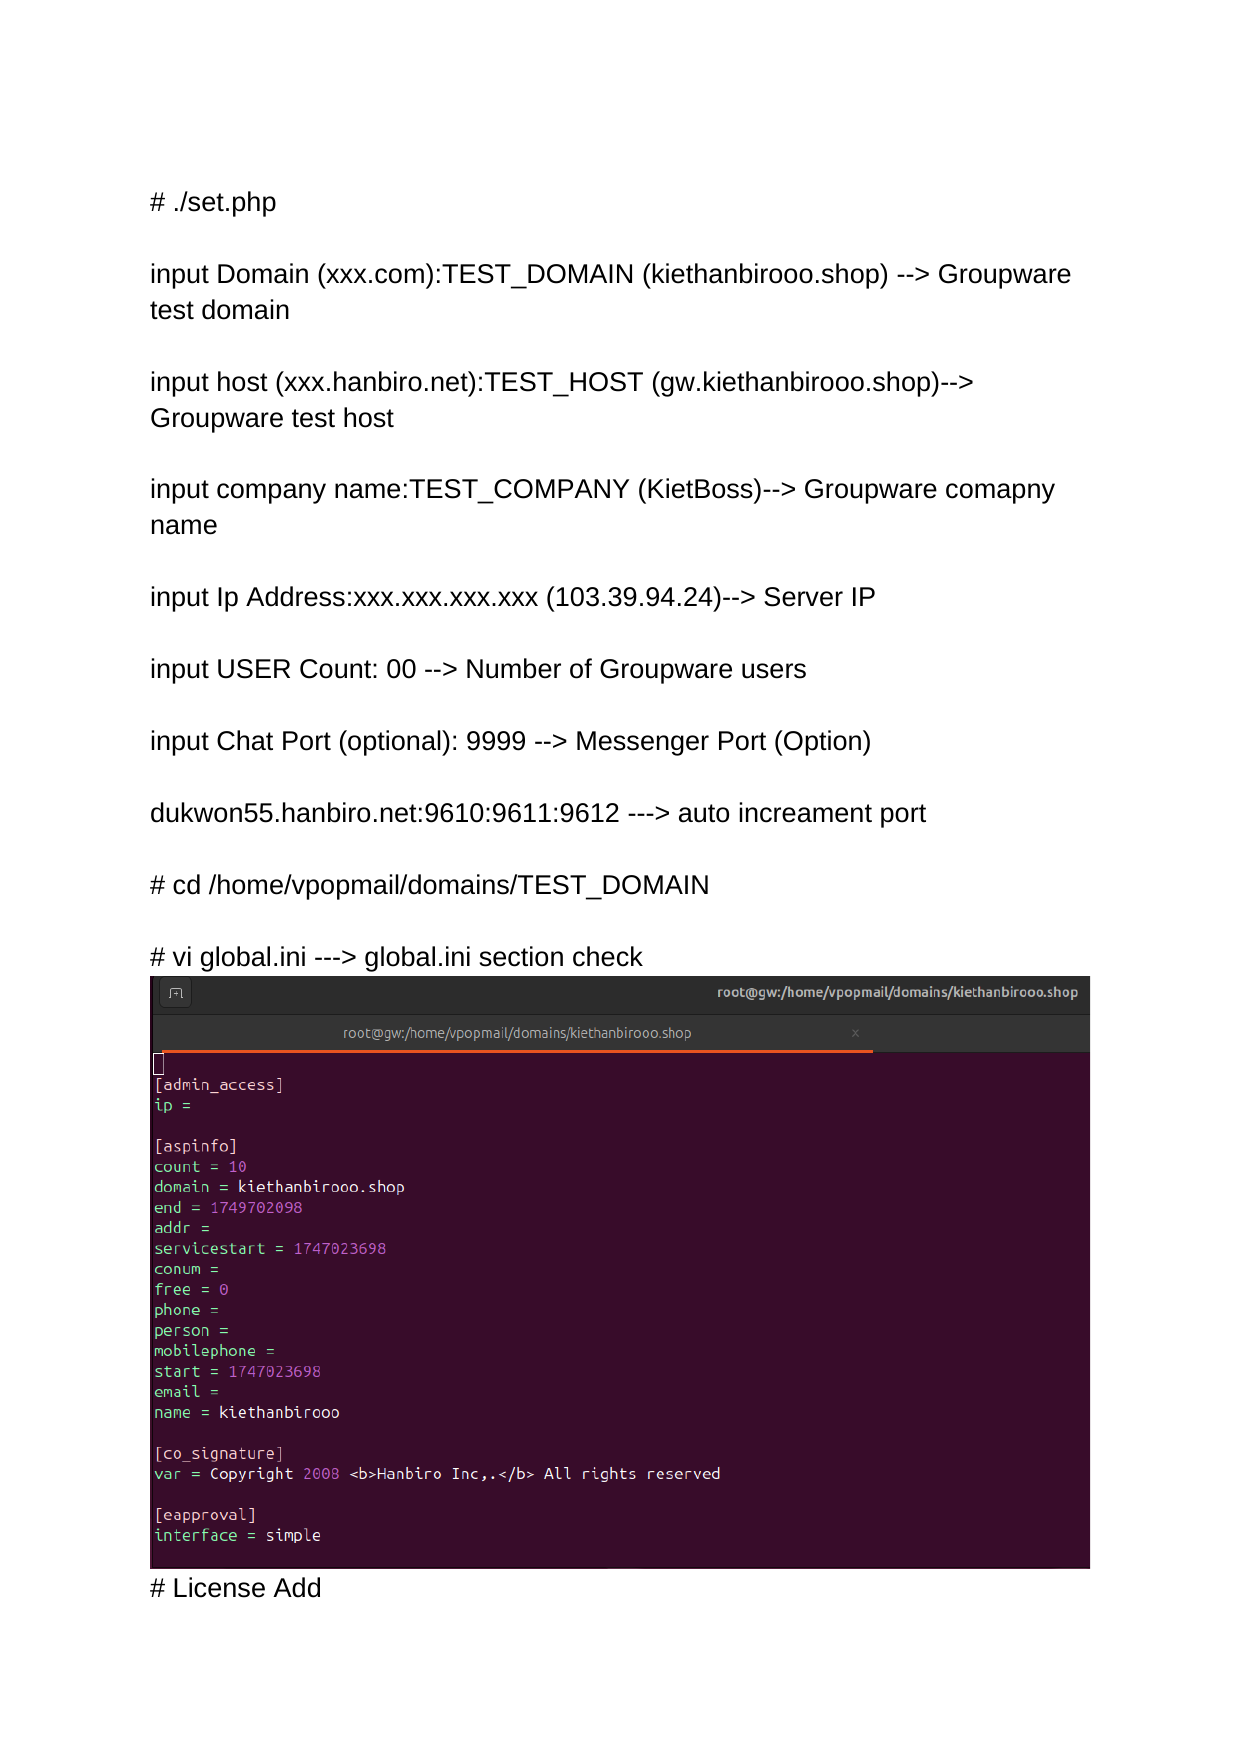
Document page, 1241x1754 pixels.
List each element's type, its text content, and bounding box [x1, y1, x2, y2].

text input Ip Address:xxx.xxx.xxx.xxx (103.39.94.24)--> Server IP [150, 581, 1090, 612]
text # ./set.php [150, 186, 1090, 217]
text # License Add [150, 1572, 1090, 1603]
text input host (xxx.hanbiro.net):TEST_HOST (gw.kiethanbirooo.shop)--> Groupware test host [150, 366, 1090, 433]
text input Chat Port (optional): 9999 --> Messenger Port (Option) [150, 725, 1090, 756]
text input USER Count: 00 --> Number of Groupware users [150, 653, 1090, 684]
text dukwon55.hanbiro.net:9610:9611:9612 ---> auto increament port [150, 797, 1090, 828]
text # cd /home/vpopmail/domains/TEST_DOMAIN [150, 869, 1090, 900]
picture [150, 976, 1091, 1569]
text # vi global.ini ---> global.ini section check [150, 941, 1090, 972]
text input company name:TEST_COMPANY (KietBoss)--> Groupware comapny name [150, 473, 1090, 541]
text input Domain (xxx.com):TEST_DOMAIN (kiethanbirooo.shop) --> Groupware test domain [150, 258, 1090, 325]
